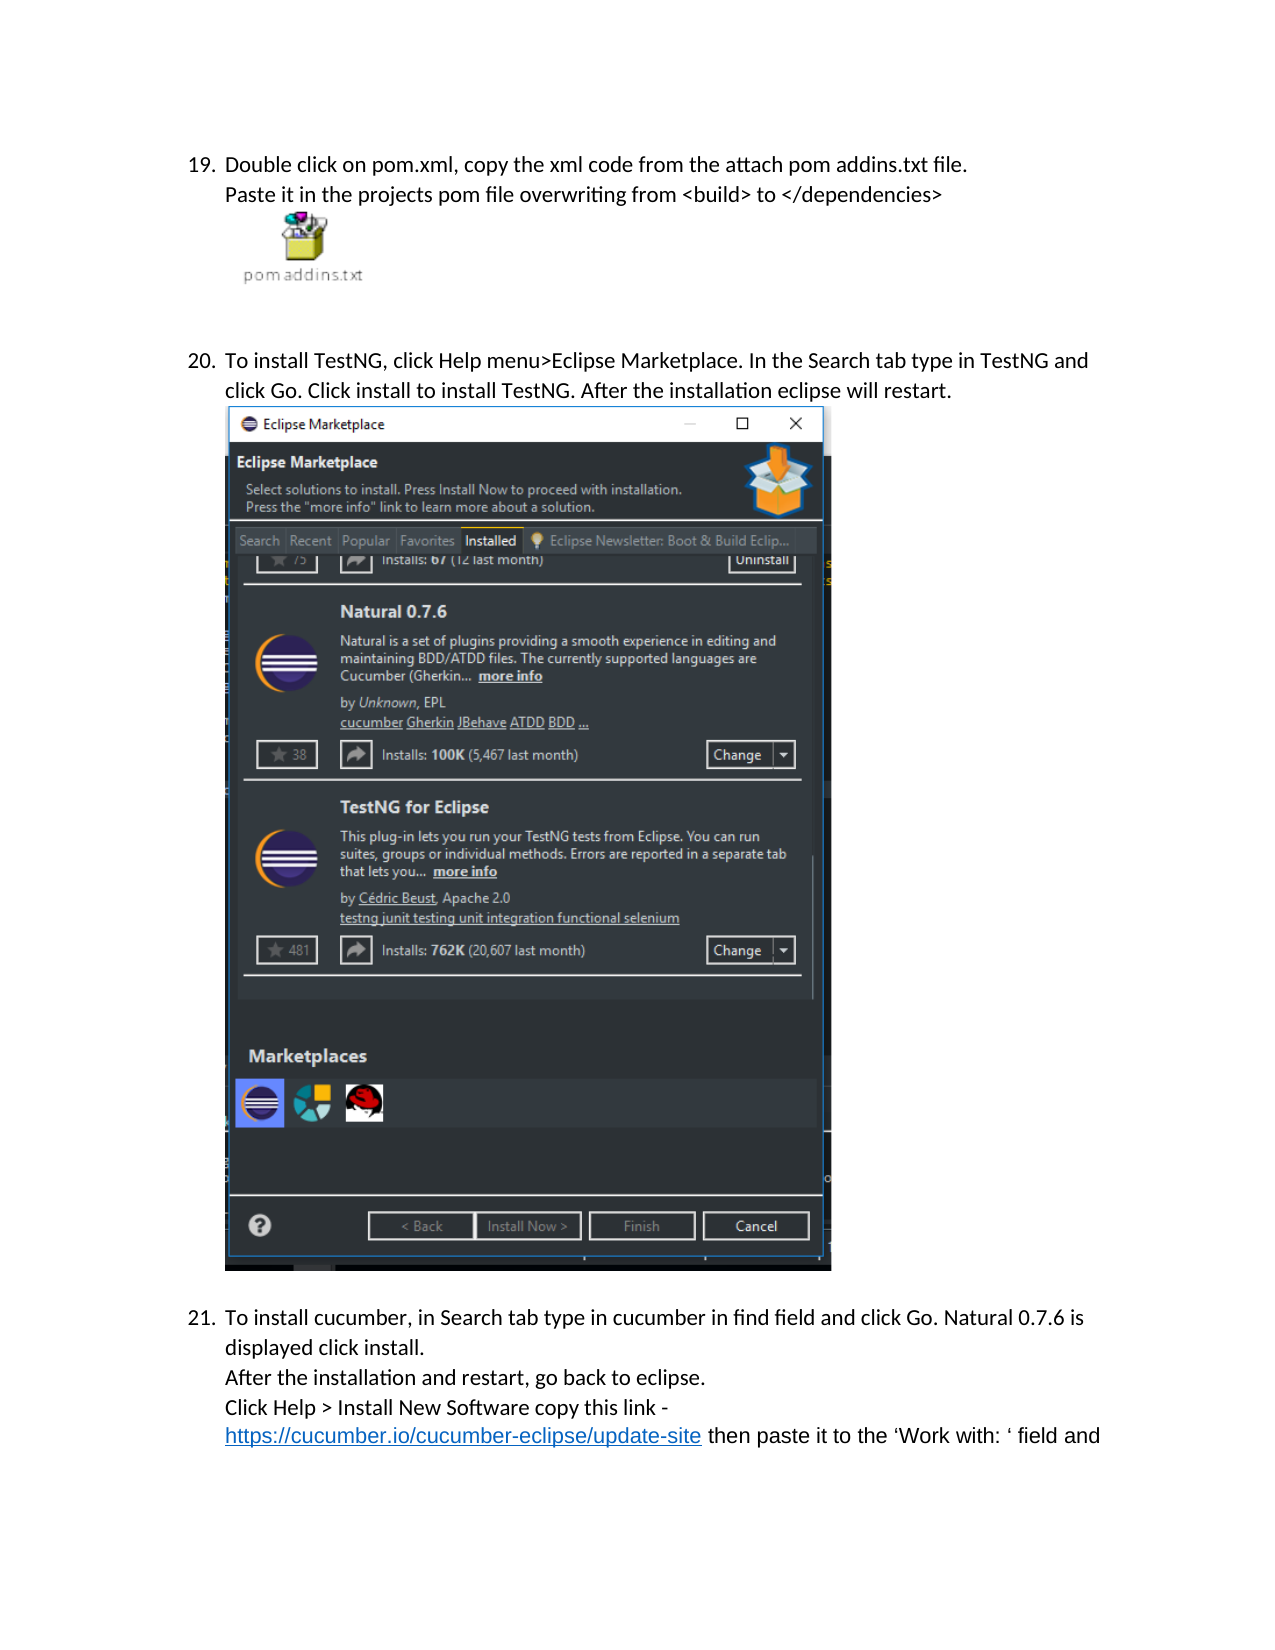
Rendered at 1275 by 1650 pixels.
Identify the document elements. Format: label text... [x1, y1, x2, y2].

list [225, 1393, 1125, 1448]
list To install TestNG, click Help menu>Eclipse Marketplace. In the Search tab type in TestNG and click Go. Click install to install TestNG. After the installation eclipse will restart. [187, 346, 1125, 404]
list To install cucumber, in Search tab type in cucumber in find field and click Go. Natural 0.7.6 is displayed click install. [187, 1303, 1125, 1361]
list After the installation and restart, go back to eclipse. [225, 1363, 1125, 1391]
list Paste it in the projects pom file overwriting from <build> to </dependencies> [225, 180, 1125, 208]
picture [225, 406, 832, 1271]
list Double click on pom.xml, copy the xml code from the attach pom addins.txt file. [187, 150, 1125, 178]
